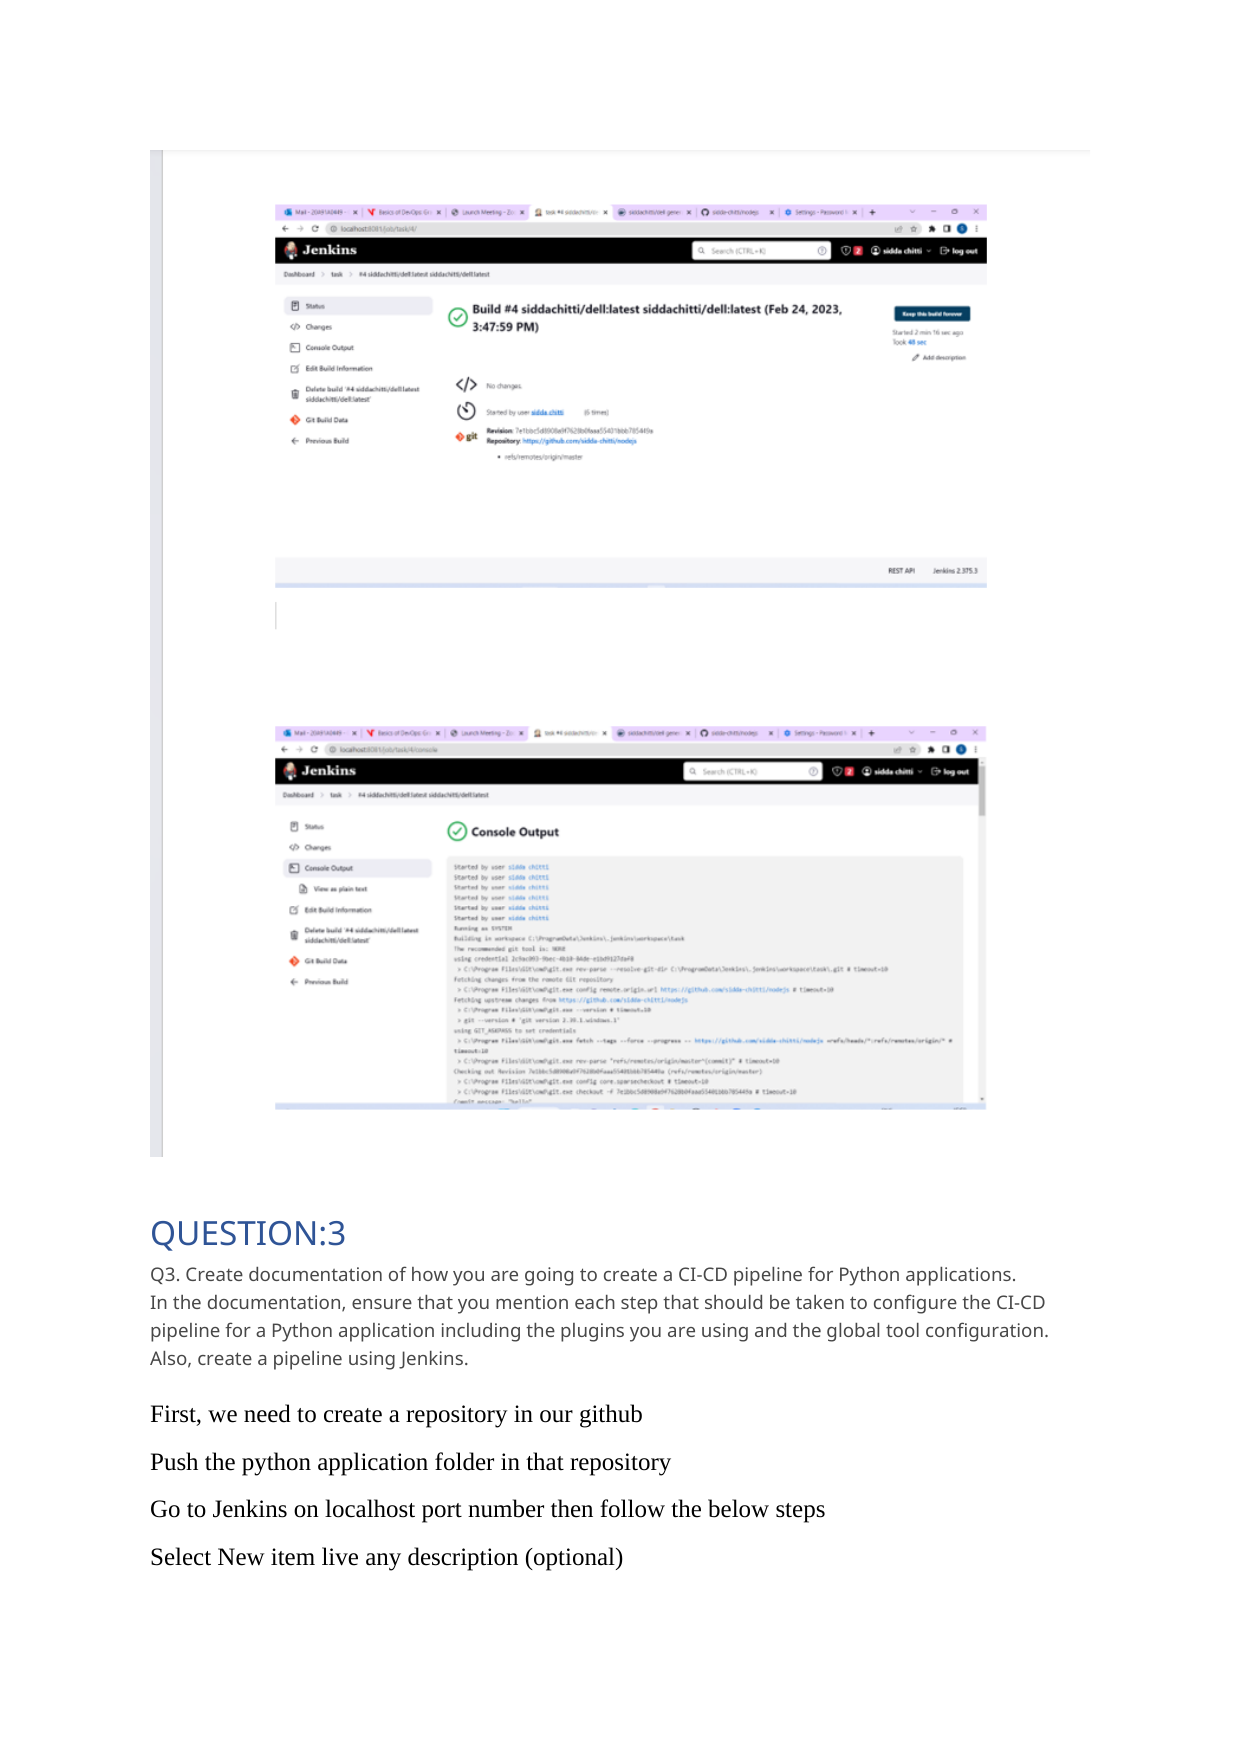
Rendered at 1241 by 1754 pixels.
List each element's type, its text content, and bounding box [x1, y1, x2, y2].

picture [150, 150, 1091, 1157]
text In the documentation, ensure that you mention each step that should be taken to configure the CI-CD pipeline for a Python application including the plugins you are using and the global tool configuration. [150, 1287, 1090, 1343]
text Q3. Create documentation of how you are going to create a CI-CD pipeline for Python applications. [150, 1258, 1090, 1287]
text Also, create a pipeline using Jenkins. [150, 1343, 1090, 1371]
text Push the python application folder in that repository [150, 1447, 1090, 1476]
subtitle QUESTION:3 [150, 1209, 1090, 1255]
text Go to Jenkins on localhost port number then follow the below steps [150, 1494, 1090, 1523]
text First, we need to create a repository in our github [150, 1399, 1090, 1428]
text Select New item live any description (optional) [150, 1542, 1090, 1571]
